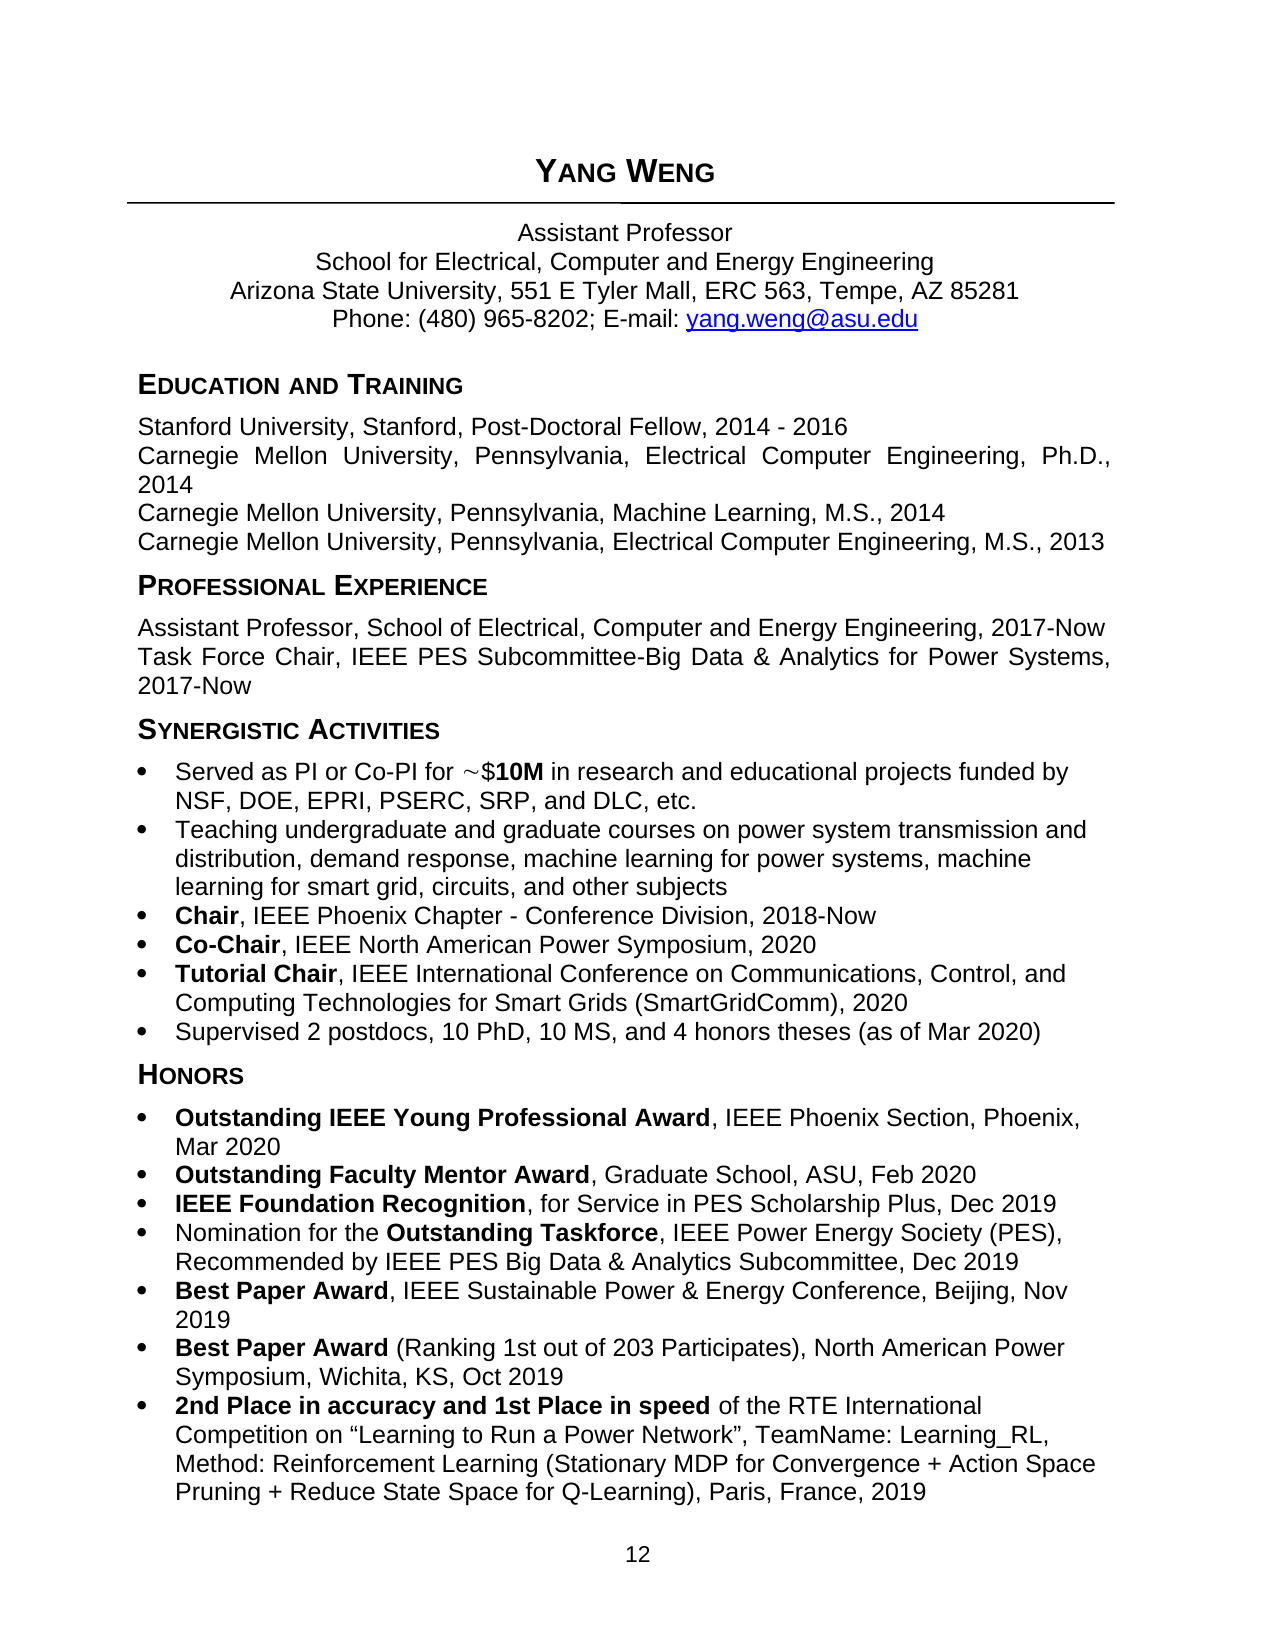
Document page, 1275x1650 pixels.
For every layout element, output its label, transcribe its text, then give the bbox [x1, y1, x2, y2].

text Assistant Professor, School of Electrical, Computer and Energy Engineering, 2017-Now [137, 613, 1112, 642]
list Outstanding IEEE Young Professional Award, IEEE Phoenix Section, Phoenix, Mar 2020 [137, 1103, 1112, 1160]
text Professional Experience [137, 556, 1112, 601]
text Education and Training [137, 333, 1112, 400]
list Best Paper Award, IEEE Sustainable Power & Energy Conference, Beijing, Nov 2019 [137, 1276, 1112, 1333]
text School for Electrical, Computer and Energy Engineering [137, 247, 1112, 276]
list IEEE Foundation Recognition, for Service in PES Scholarship Plus, Dec 2019 [137, 1189, 1112, 1218]
text Task Force Chair, IEEE PES Subcommittee-Big Data & Analytics for Power Systems, 2017-Now [137, 642, 1112, 700]
text Arizona State University, 551 E Tyler Mall, ERC 563, Tempe, AZ 85281 [137, 276, 1112, 304]
text Assistant Professor [137, 218, 1112, 247]
list Chair, IEEE Phoenix Chapter - Conference Division, 2018-Now [137, 901, 1112, 930]
list Nomination for the Outstanding Taskforce, IEEE Power Energy Society (PES), Recommended by IEEE PES Big Data & Analytics Subcommittee, Dec 2019 [137, 1218, 1112, 1276]
text Carnegie Mellon University, Pennsylvania, Electrical Computer Engineering, M.S., 2013 [137, 527, 1112, 556]
list Co-Chair, IEEE North American Power Symposium, 2020 [137, 930, 1112, 959]
text Phone: (480) 965-8202; E-mail: yang.weng@asu.edu [137, 304, 1112, 333]
text Carnegie Mellon University, Pennsylvania, Machine Learning, M.S., 2014 [137, 498, 1112, 527]
list Tutorial Chair, IEEE International Conference on Communications, Control, and Computing Technologies for Smart Grids (SmartGridComm), 2020 [137, 959, 1112, 1016]
list Outstanding Faculty Mentor Award, Graduate School, ASU, Feb 2020 [137, 1160, 1112, 1189]
text Honors [137, 1045, 1112, 1091]
text Carnegie Mellon University, Pennsylvania, Electrical Computer Engineering, Ph.D., 2014 [137, 441, 1112, 498]
list Teaching undergraduate and graduate courses on power system transmission and distribution, demand response, machine learning for power systems, machine learning for smart grid, circuits, and other subjects [137, 815, 1112, 901]
list Best Paper Award (Ranking 1st out of 203 Participates), North American Power Symposium, Wichita, KS, Oct 2019 [137, 1333, 1112, 1391]
text Yang Weng [137, 151, 1112, 190]
text Synergistic Activities [137, 700, 1112, 745]
text Stanford University, Stanford, Post-Doctoral Fellow, 2014 - 2016 [137, 412, 1112, 441]
list Served as PI or Co-PI for $10M in research and educational projects funded by NSF, DOE, EPRI, PSERC, SRP, and DLC, etc. [137, 757, 1112, 815]
list Supervised 2 postdocs, 10 PhD, 10 MS, and 4 honors theses (as of Mar 2020) [137, 1016, 1112, 1045]
list 2nd Place in accuracy and 1st Place in speed of the RTE International Competition on “Learning to Run a Power Network”, TeamName: Learning_RL, Method: Reinforcement Learning (Stationary MDP for Convergence + Action Space Pruning + Reduce State Space for Q-Learning), Paris, France, 2019 [137, 1391, 1112, 1506]
